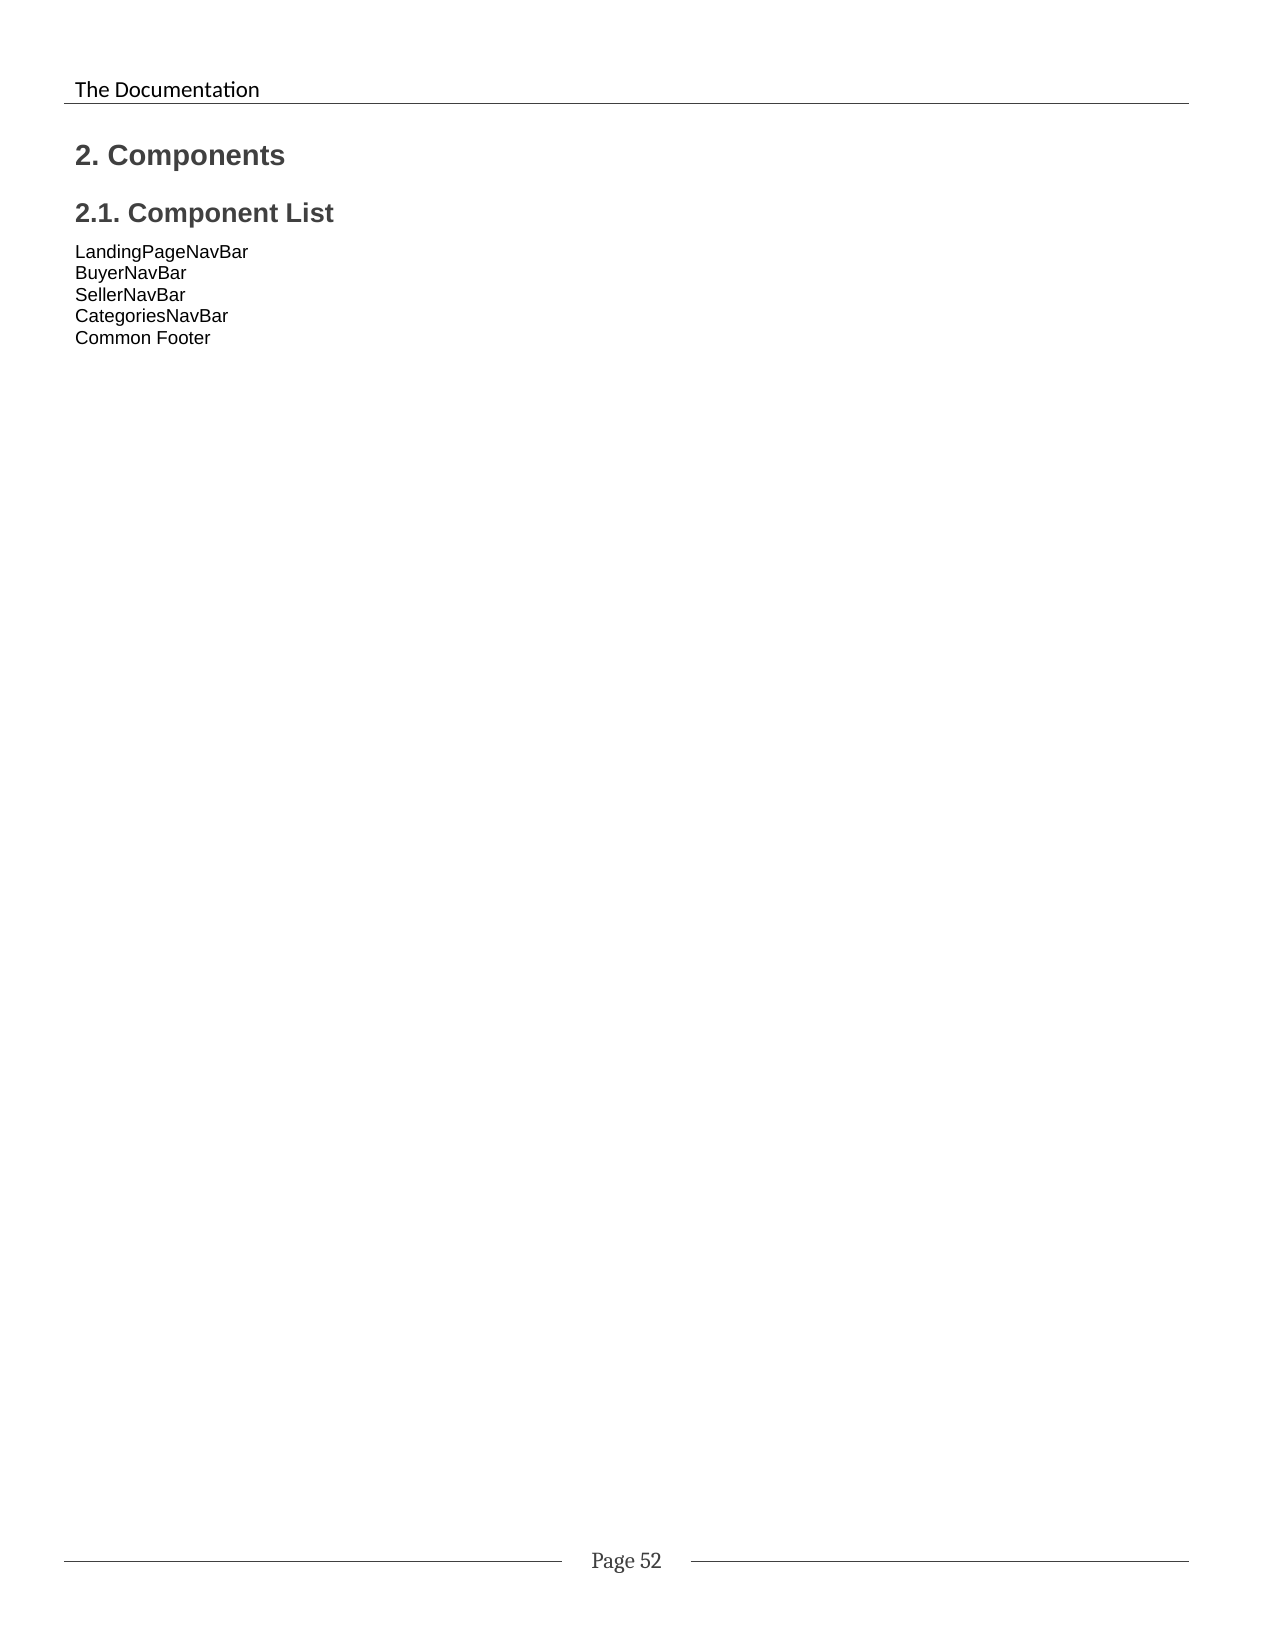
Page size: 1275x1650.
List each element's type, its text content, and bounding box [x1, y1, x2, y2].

subtitle Components [75, 138, 1200, 172]
text LandingPageNavBar BuyerNavBar SellerNavBar CategoriesNavBar Common Footer [75, 241, 1200, 348]
subtitle Component List [75, 197, 1200, 228]
